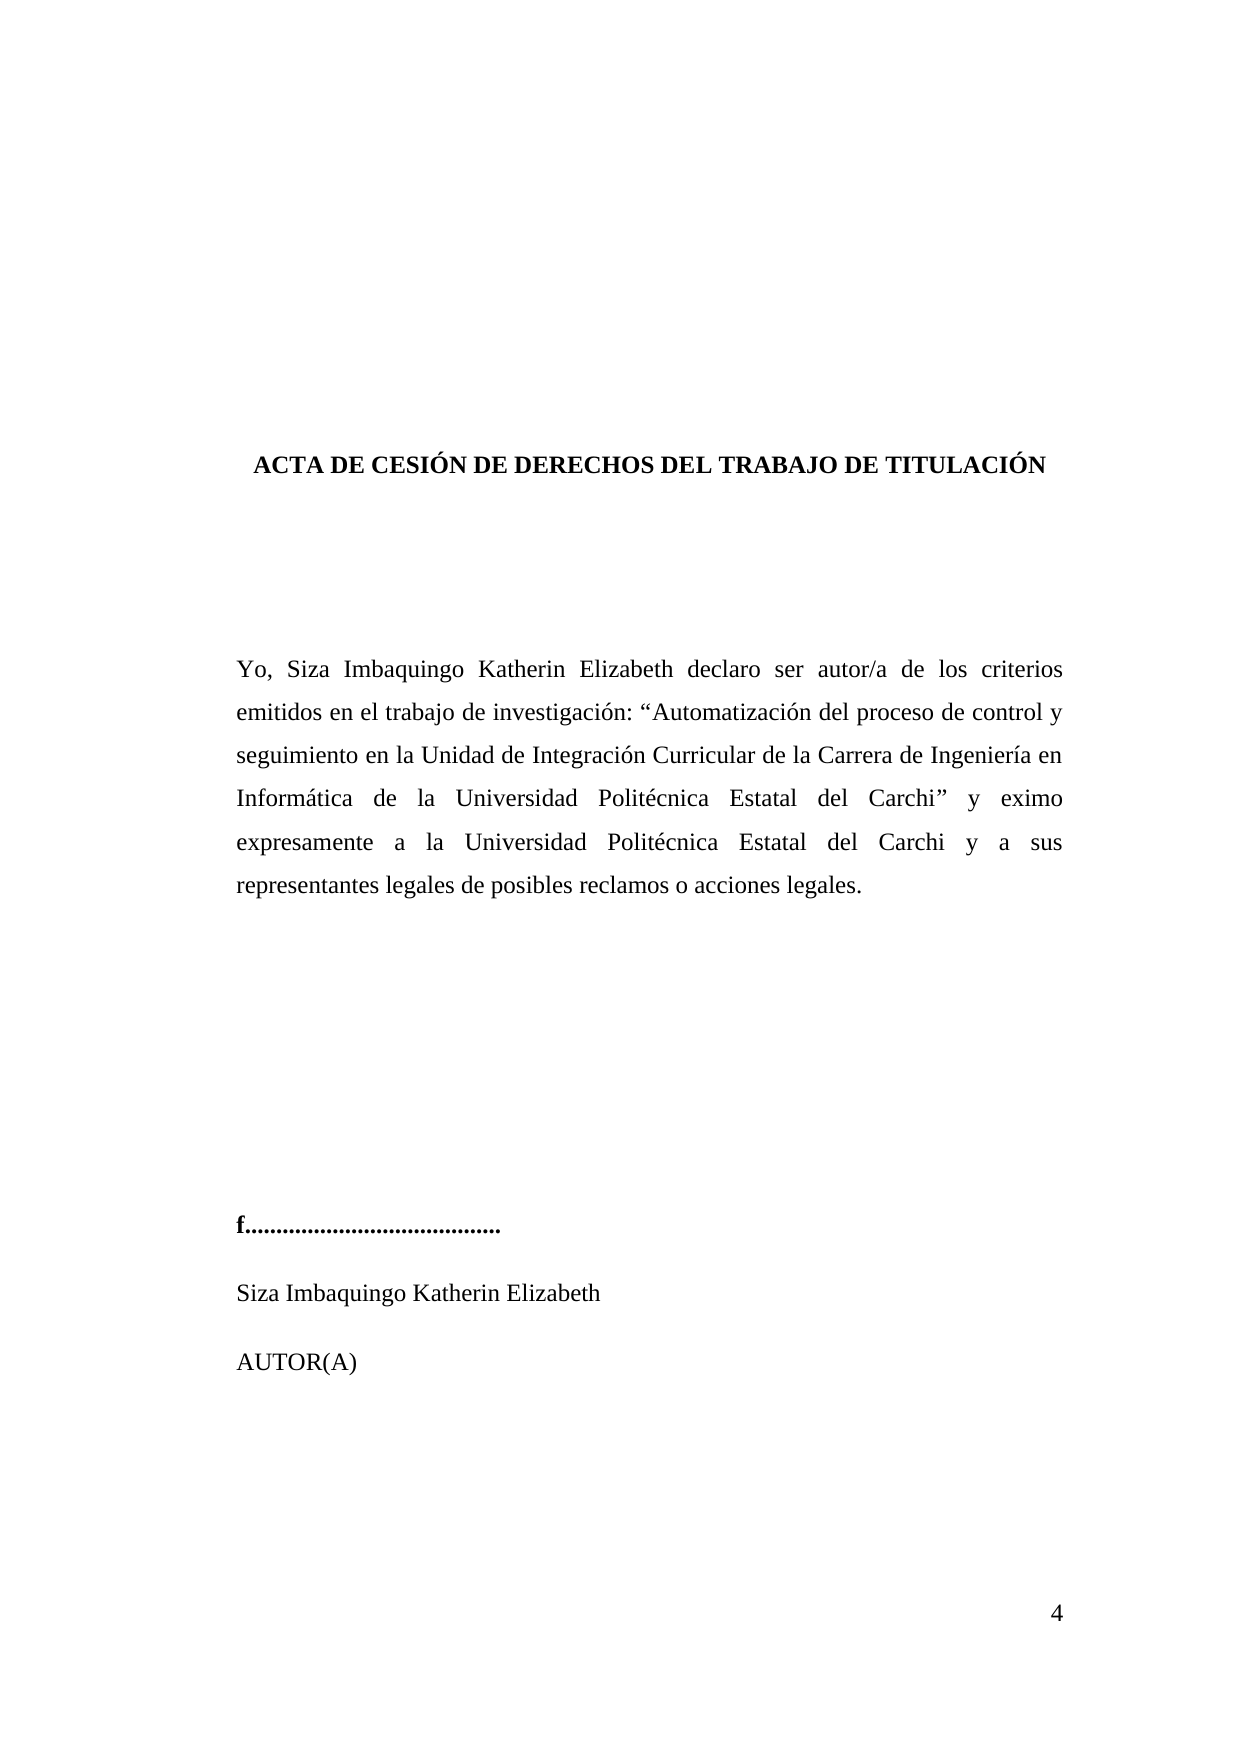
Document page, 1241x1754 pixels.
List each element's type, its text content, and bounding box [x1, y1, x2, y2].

text ACTA DE CESIÓN DE DERECHOS DEL TRABAJO DE TITULACIÓN [236, 450, 1063, 478]
text Siza Imbaquingo Katherin Elizabeth [236, 1278, 1063, 1307]
text f......................................... [236, 1210, 1063, 1239]
text Yo, Siza Imbaquingo Katherin Elizabeth declaro ser de los criterios emitidos en el trabajo de investigación: “Automatización del proceso de control y seguimiento en la Unidad de Integración Curricular de la Carrera de Ingeniería en Informática de la Universidad Politécnica Estatal del Carchi” y eximo expresamente a la Universidad Politécnica Estatal del Carchi y a sus representantes legales de posibles reclamos o acciones legales. [236, 654, 1063, 898]
